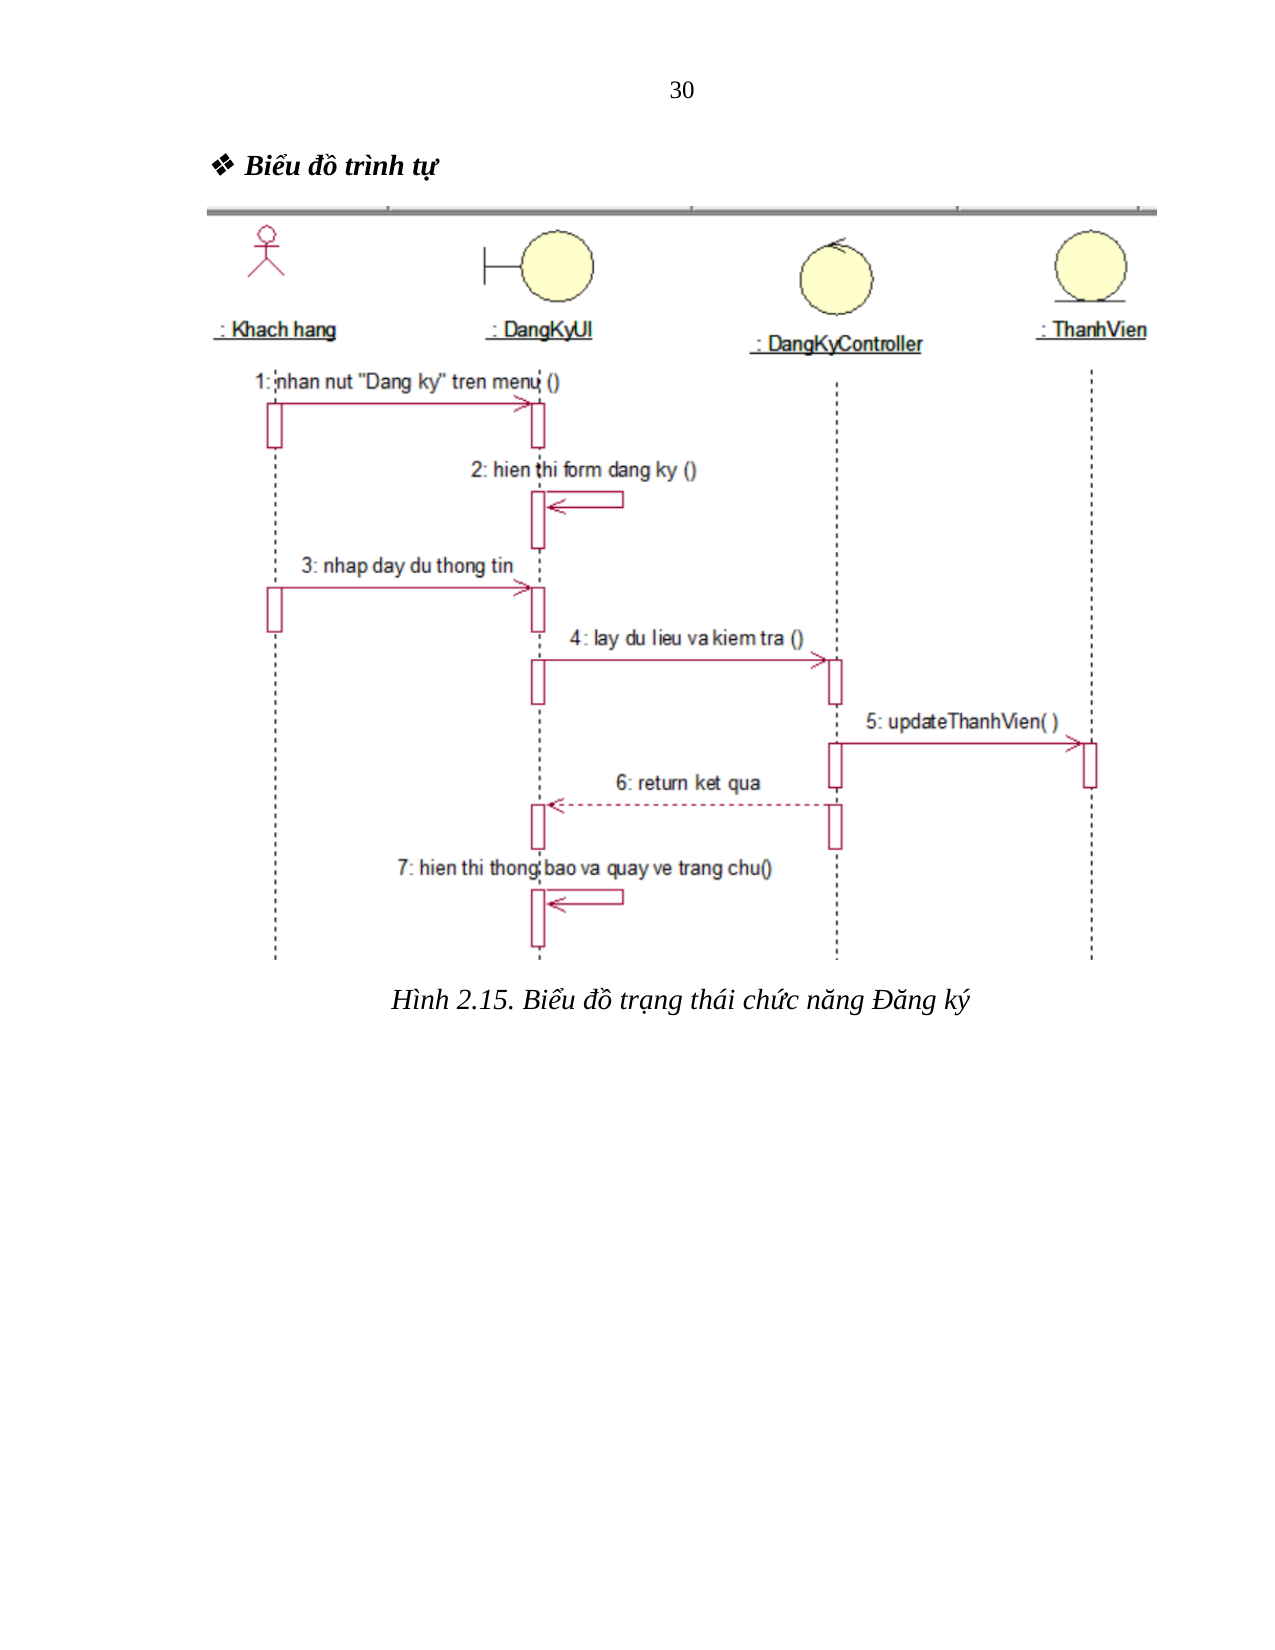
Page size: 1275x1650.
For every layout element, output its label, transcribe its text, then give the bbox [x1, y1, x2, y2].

picture [206, 206, 1157, 960]
list Biểu đồ trình tự [207, 148, 1157, 181]
text Hình 2.15. Biểu đồ trạng thái chức năng Đăng ký [207, 982, 1157, 1016]
